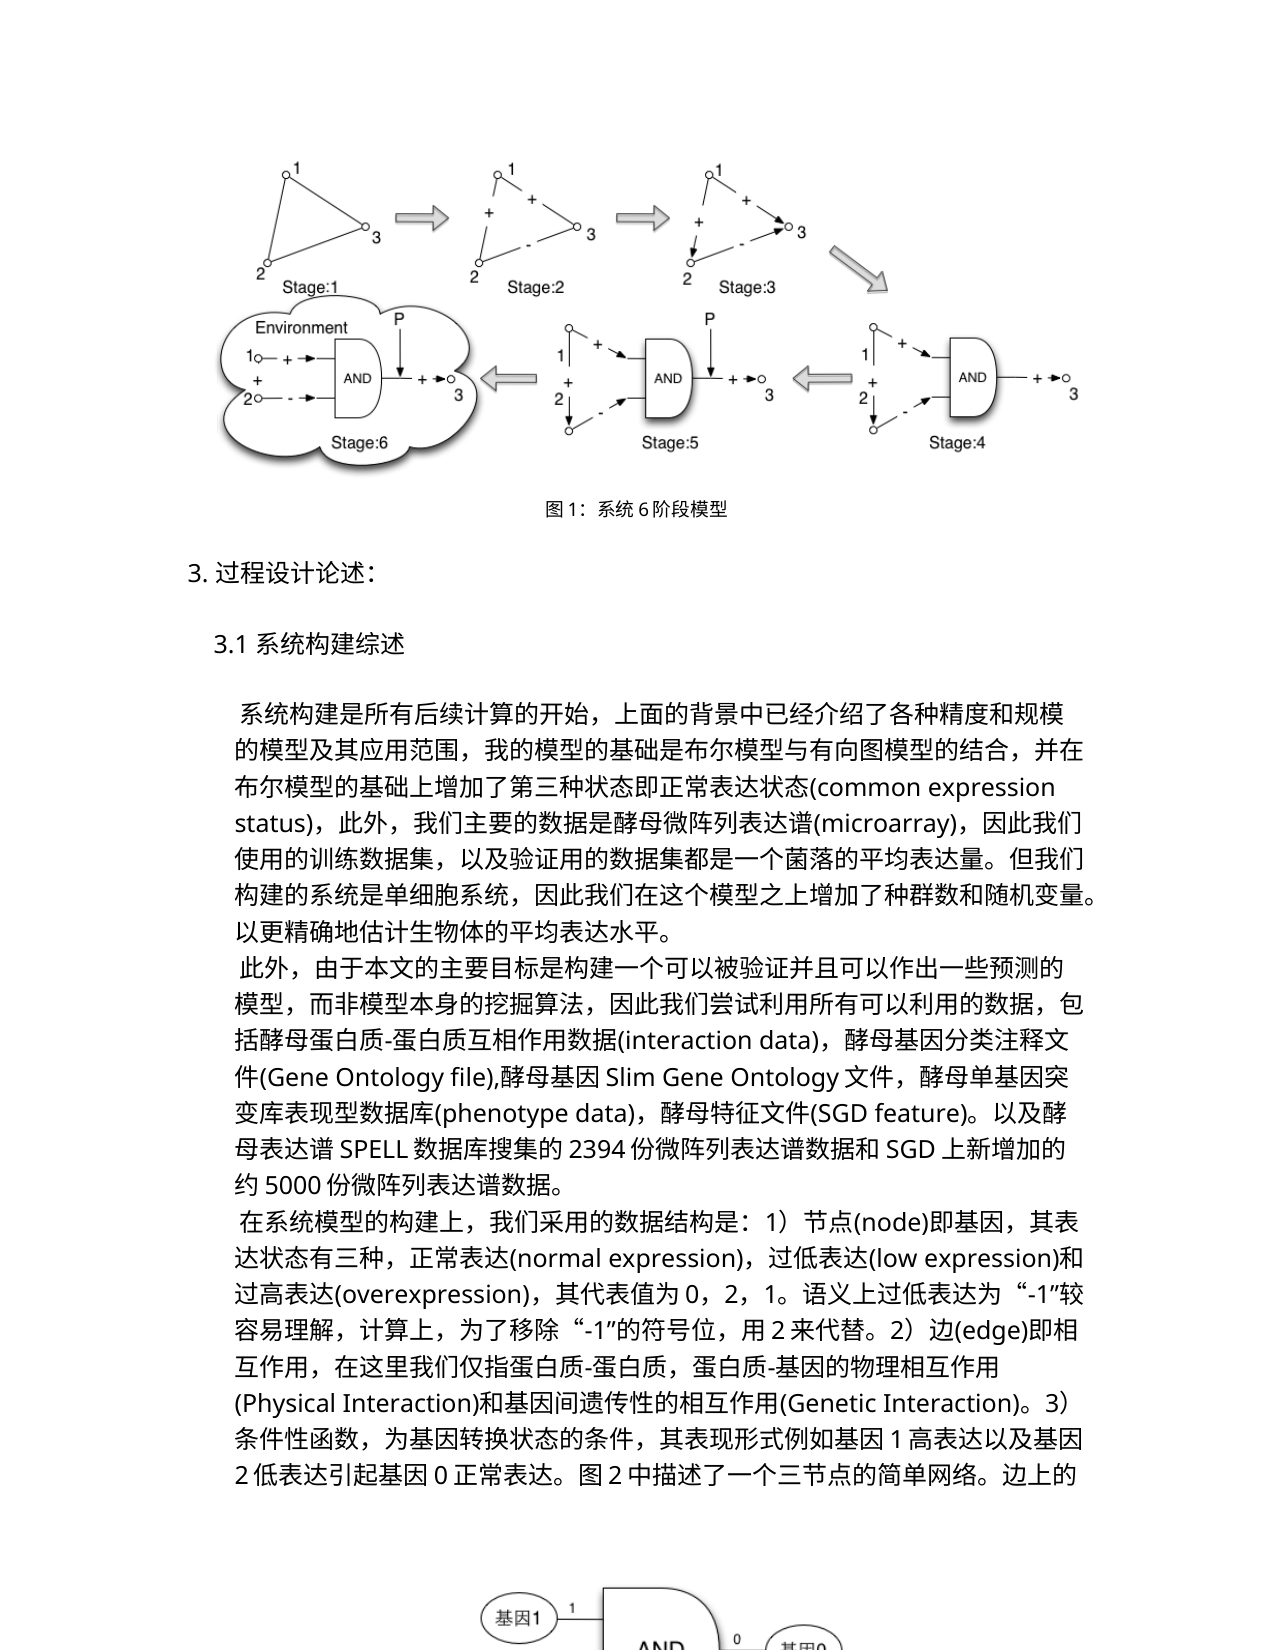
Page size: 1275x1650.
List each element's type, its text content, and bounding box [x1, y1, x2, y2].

text 系统构建是所有后续计算的开始，上面的背景中已经介绍了各种精度和规模的模型及其应用范围，我的模型的基础是布尔模型与有向图模型的结合，并在布尔模型的基础上增加了第三种状态即正常表达状态(common expression status)，此外，我们主要的数据是酵母微阵列表达谱(microarray)，因此我们使用的训练数据集，以及验证用的数据集都是一个菌落的平均表达量。但我们构建的系统是单细胞系统，因此我们在这个模型之上增加了种群数和随机变量。以更精确地估计生物体的平均表达水平。 [187, 694, 1087, 948]
text 3.1 系统构建综述 [187, 624, 1087, 660]
text 此外，由于本文的主要目标是构建一个可以被验证并且可以作出一些预测的模型，而非模型本身的挖掘算法，因此我们尝试利用所有可以利用的数据，包括酵母蛋白质-蛋白质互相作用数据(interaction data)，酵母基因分类注释文件(Gene Ontology file),酵母基因Slim Gene Ontology文件，酵母单基因突变库表现型数据库(phenotype data)，酵母特征文件(SGD feature)。以及酵母表达谱SPELL数据库搜集的2394份微阵列表达谱数据和SGD上新增加的约5000份微阵列表达谱数据。 [187, 948, 1087, 1202]
picture [188, 149, 1089, 494]
text 3. 过程设计论述： [187, 554, 1087, 590]
picture [468, 1568, 854, 1650]
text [187, 1202, 1087, 1492]
